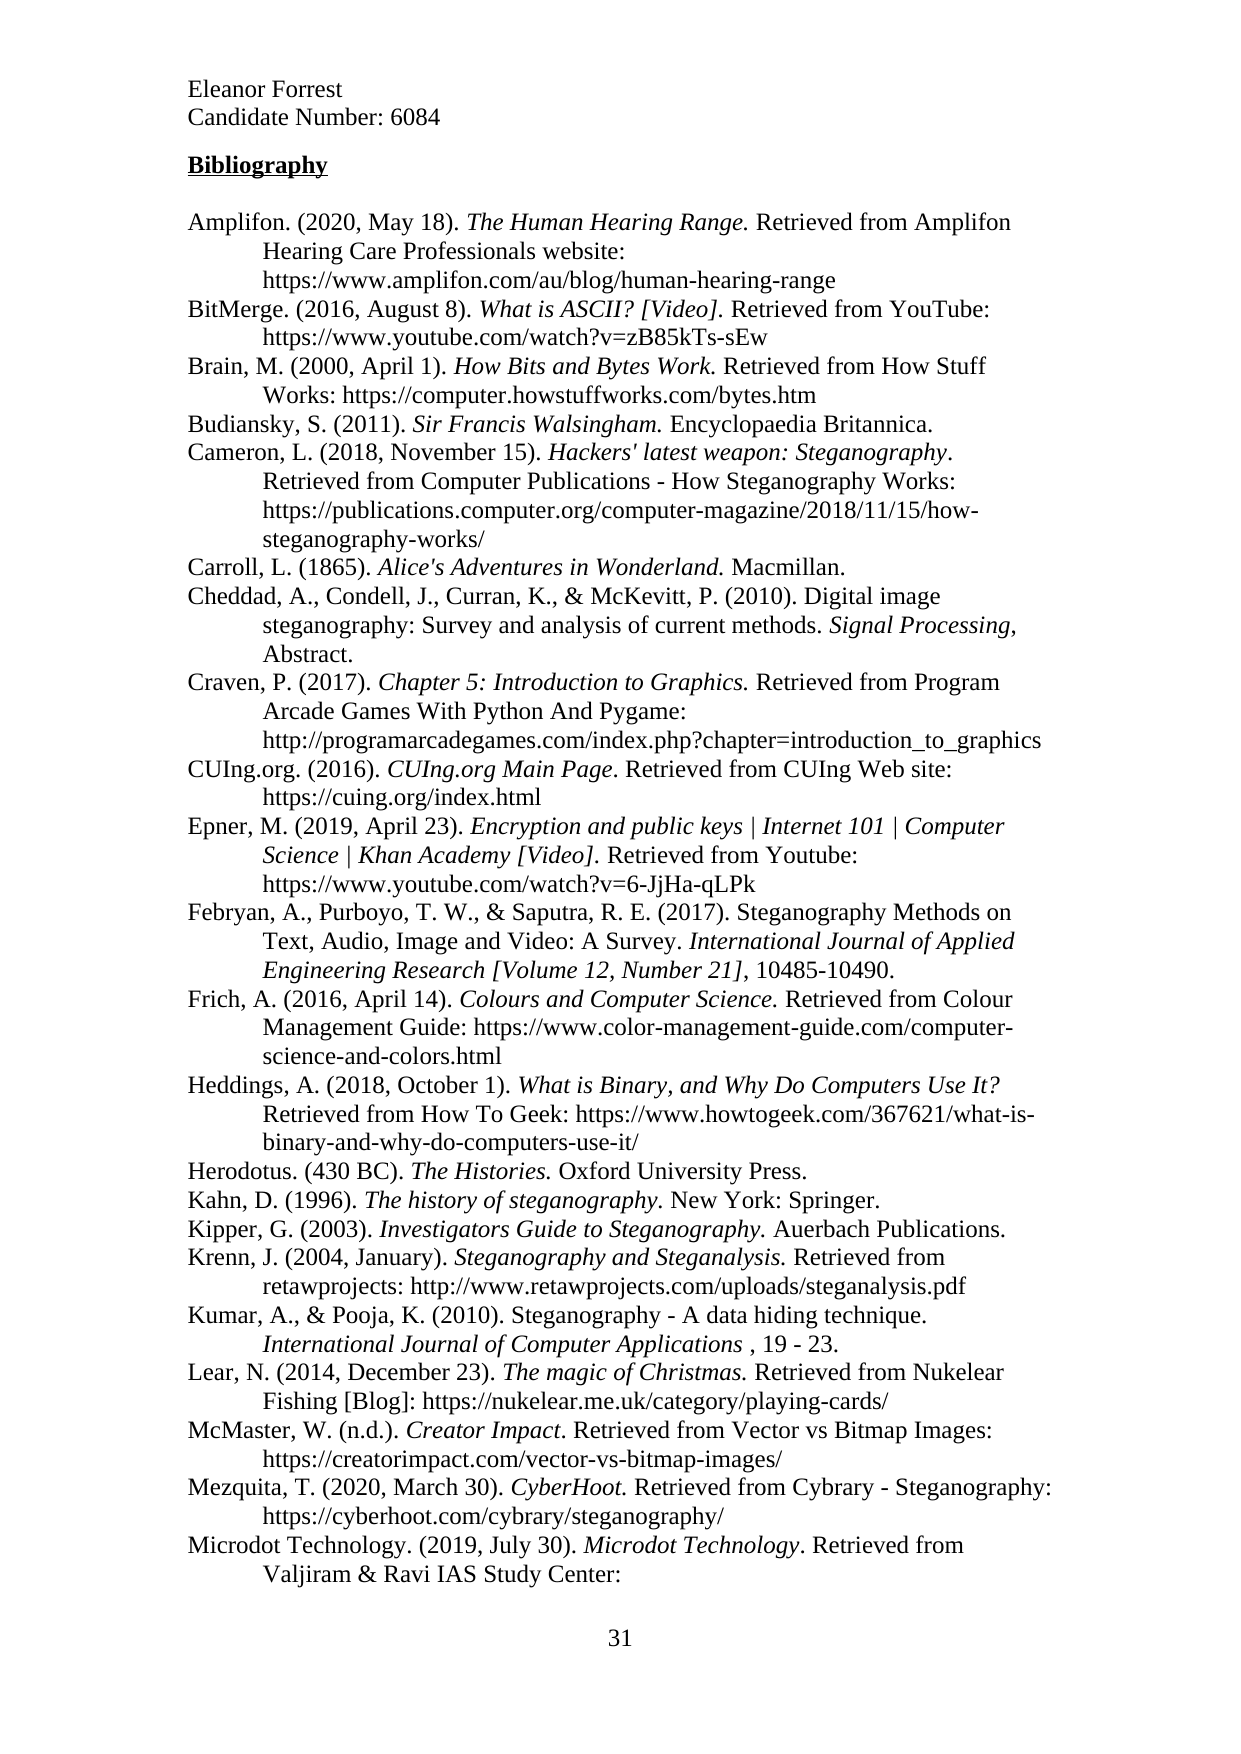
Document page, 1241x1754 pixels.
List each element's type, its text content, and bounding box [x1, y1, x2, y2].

text Bibliography [187, 150, 1053, 179]
